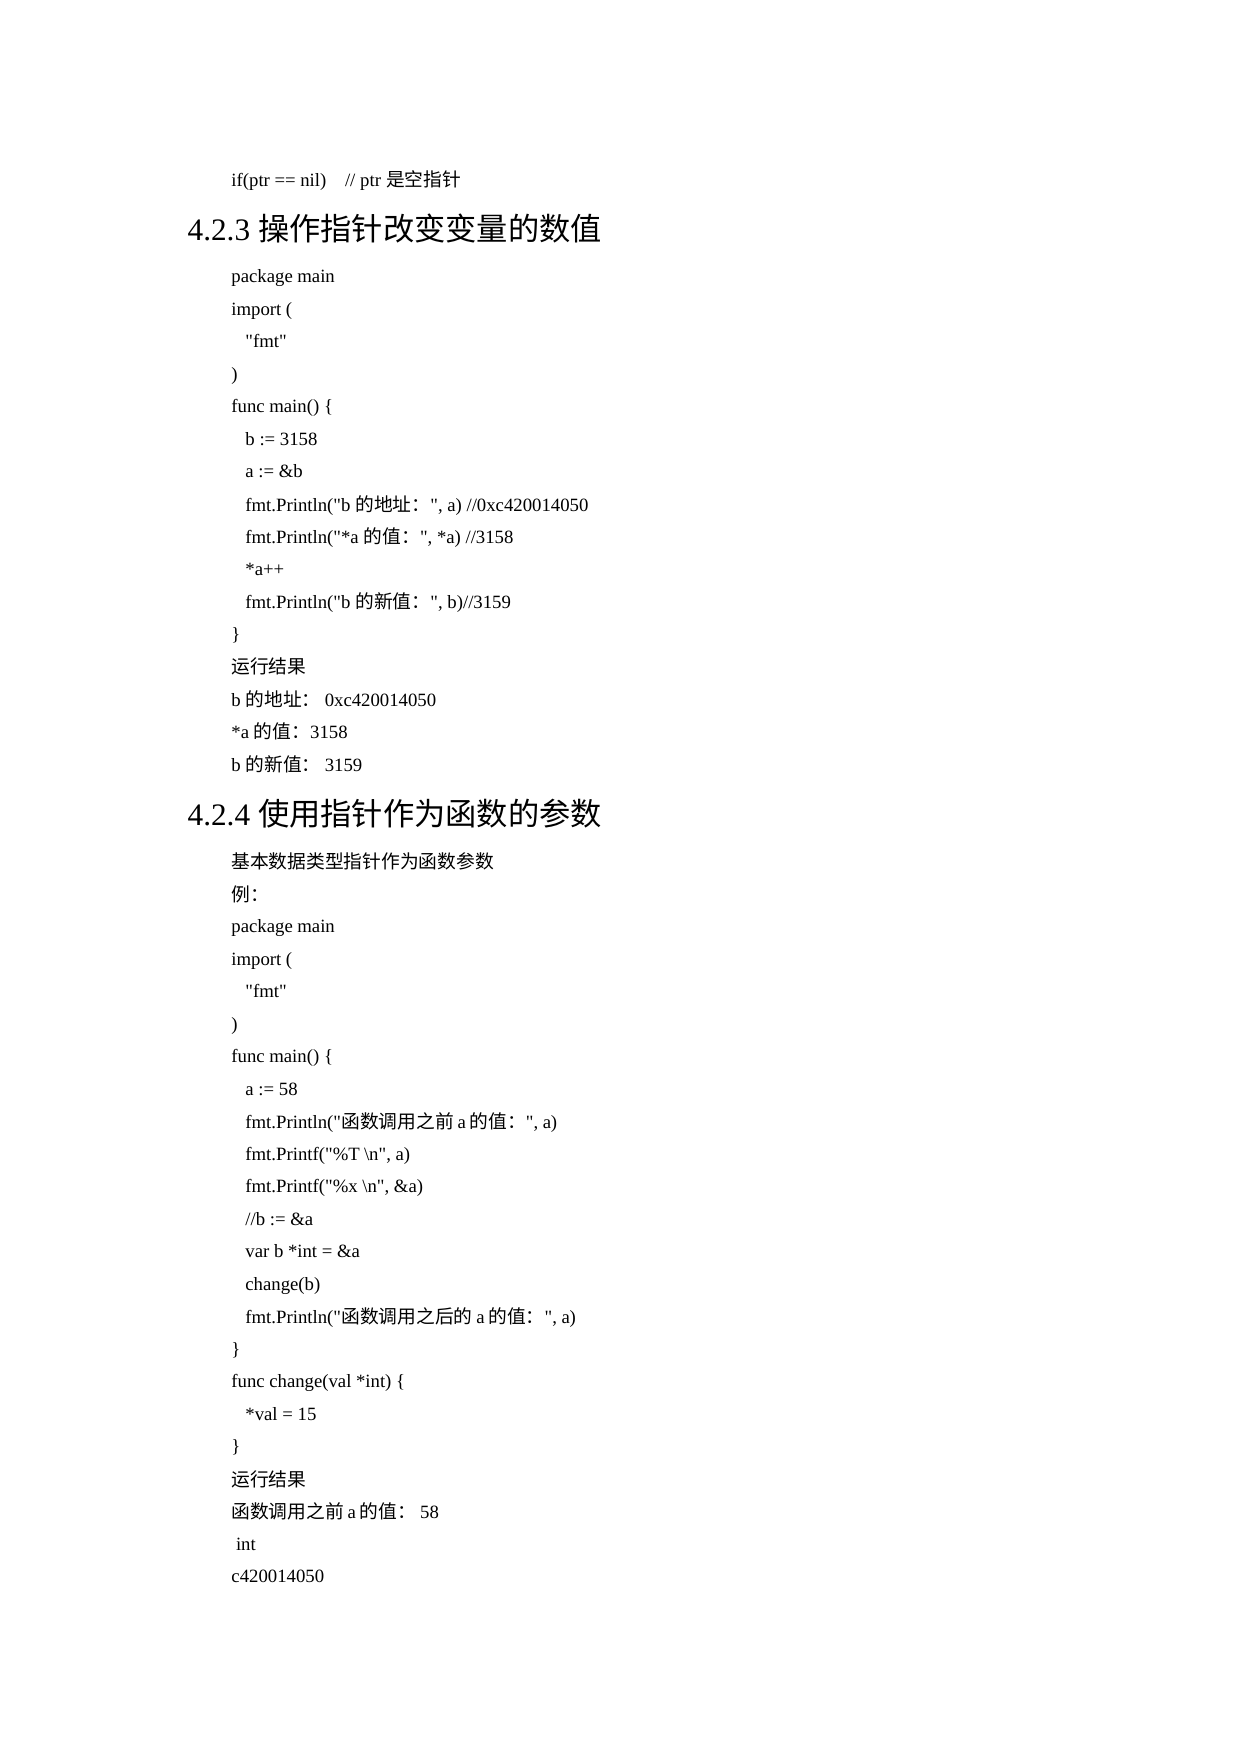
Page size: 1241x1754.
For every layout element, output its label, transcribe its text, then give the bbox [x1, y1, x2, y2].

text c420014050 [187, 1559, 1053, 1592]
text var b *int = &a [187, 1234, 1053, 1267]
text fmt.Println("*a 的值：", *a) //3158 [187, 519, 1053, 552]
text 例： [187, 877, 1053, 909]
text int [187, 1527, 1053, 1559]
text fmt.Println("b 的新值：", b)//3159 [187, 584, 1053, 617]
text 4.2.3 操作指针改变变量的数值 [187, 194, 1053, 259]
text *val = 15 [187, 1397, 1053, 1429]
text *a 的值：3158 [187, 714, 1053, 747]
text fmt.Printf("%x \n", &a) [187, 1169, 1053, 1202]
text func main() { [187, 389, 1053, 422]
text "fmt" [187, 974, 1053, 1007]
text import ( [187, 942, 1053, 974]
text fmt.Printf("%T \n", a) [187, 1137, 1053, 1169]
text func change(val *int) { [187, 1364, 1053, 1397]
text if(ptr == nil) // ptr 是空指针 [187, 162, 1053, 194]
text 运行结果 [187, 649, 1053, 682]
text fmt.Println("函数调用之后的a的值：", a) [187, 1299, 1053, 1332]
text //b := &a [187, 1202, 1053, 1234]
text 4.2.4 使用指针作为函数的参数 [187, 779, 1053, 844]
text fmt.Println("b 的地址：", a) //0xc420014050 [187, 487, 1053, 519]
text ) [187, 357, 1053, 389]
text b := 3158 [187, 422, 1053, 454]
text a := 58 [187, 1072, 1053, 1104]
text ) [187, 1007, 1053, 1039]
text 函数调用之前a的值： 58 [187, 1494, 1053, 1527]
text fmt.Println("函数调用之前a的值：", a) [187, 1104, 1053, 1137]
text a := &b [187, 454, 1053, 487]
text func main() { [187, 1039, 1053, 1072]
text "fmt" [187, 324, 1053, 357]
text package main [187, 909, 1053, 942]
text *a++ [187, 552, 1053, 584]
text b 的地址： 0xc420014050 [187, 682, 1053, 714]
text b 的新值： 3159 [187, 747, 1053, 779]
text package main [187, 259, 1053, 292]
text } [187, 1429, 1053, 1462]
text 基本数据类型指针作为函数参数 [187, 844, 1053, 877]
text 运行结果 [187, 1462, 1053, 1494]
text } [187, 617, 1053, 649]
text import ( [187, 292, 1053, 324]
text change(b) [187, 1267, 1053, 1299]
text } [187, 1332, 1053, 1364]
